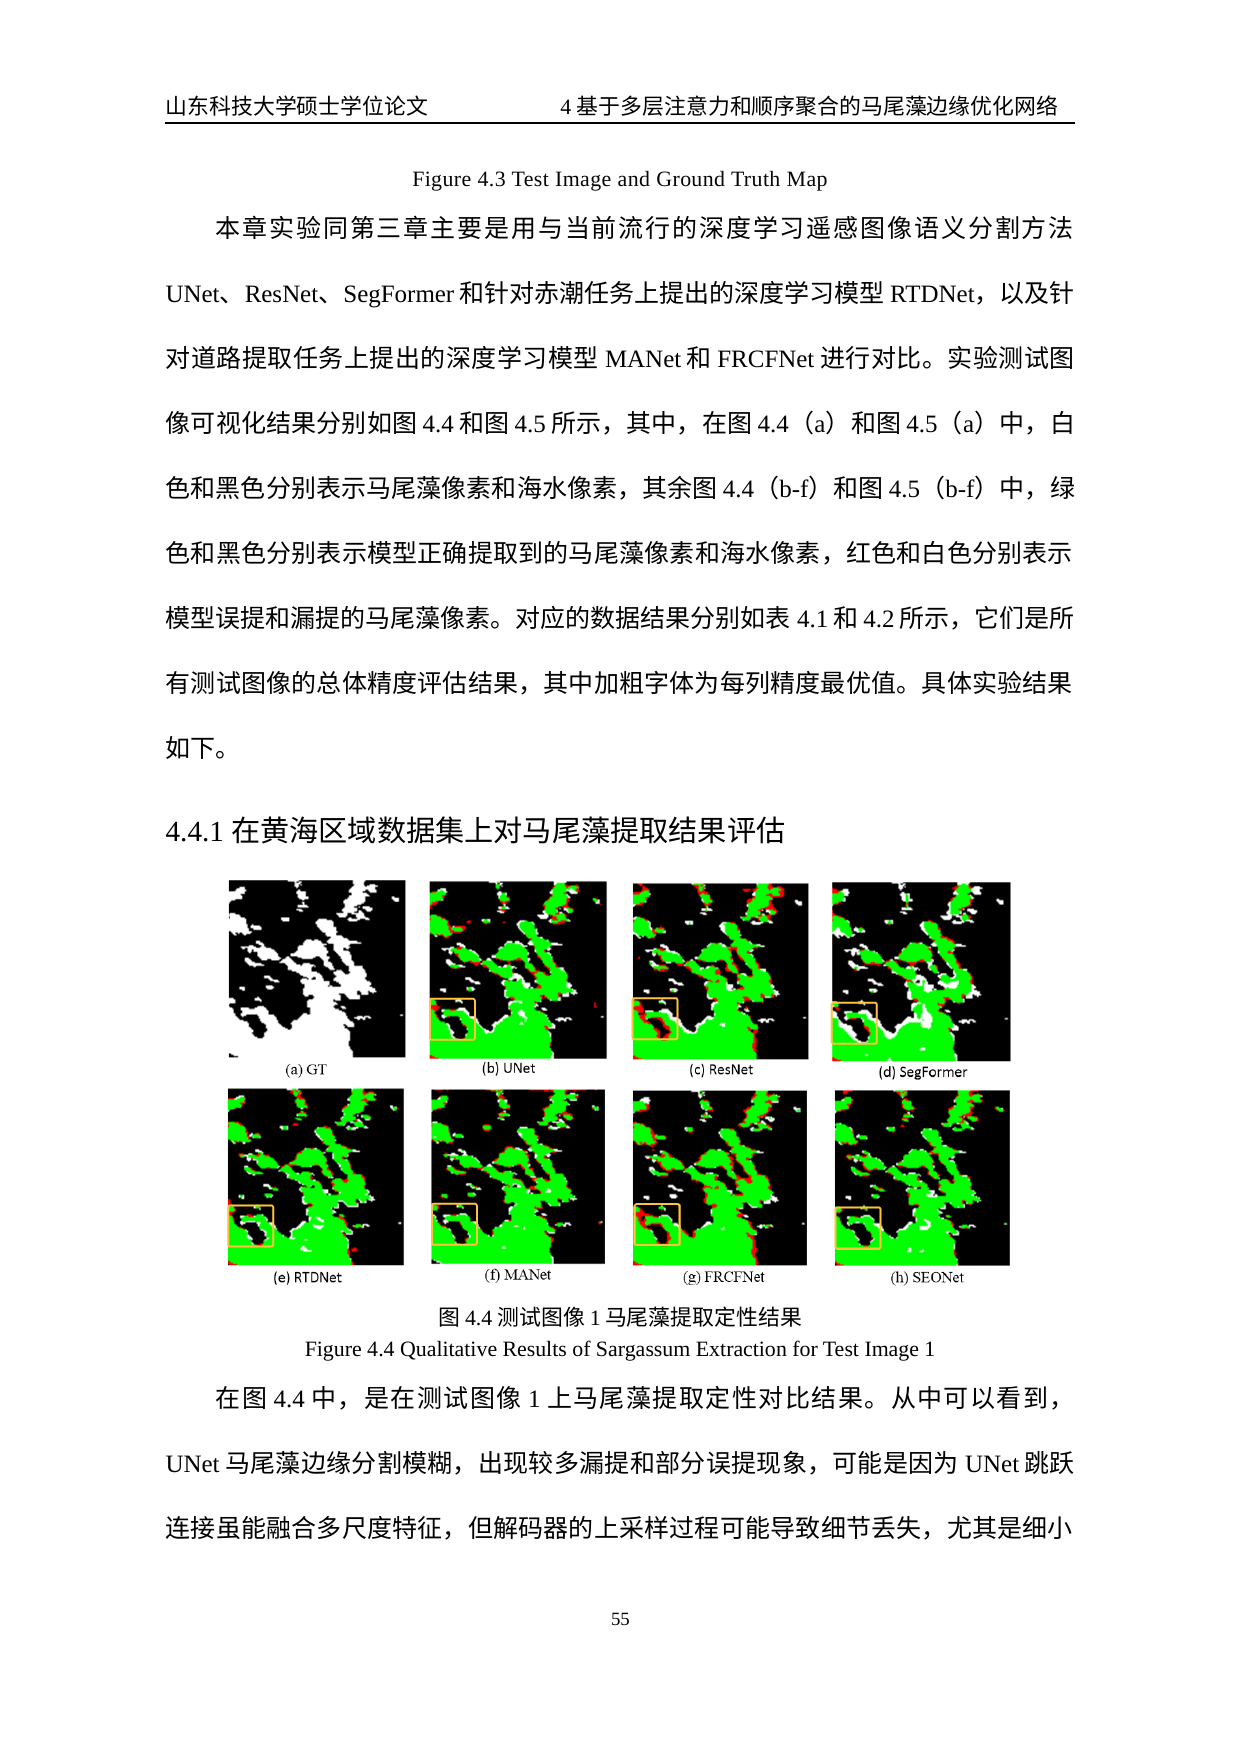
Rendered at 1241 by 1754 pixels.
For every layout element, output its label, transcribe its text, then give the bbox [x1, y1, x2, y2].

text 本章实验同第三章主要是用与当前流行的深度学习遥感图像语义分割方法UNet、ResNet、SegFormer和针对赤潮任务上提出的深度学习模型RTDNet，以及针对道路提取任务上提出的深度学习模型MANet和FRCFNet进行对比。实验测试图像可视化结果分别如图4.4和图4.5所示，其中，在图4.4（a）和图4.5（a）中，白色和黑色分别表示马尾藻像素和海水像素，其余图4.4（b-f）和图4.5（b-f）中，绿色和黑色分别表示模型正确提取到的马尾藻像素和海水像素，红色和白色分别表示模型误提和漏提的马尾藻像素。对应的数据结果分别如表4.1和4.2所示，它们是所有测试图像的总体精度评估结果，其中加粗字体为每列精度最优值。具体实验结果如下。 [165, 194, 1075, 779]
picture [221, 877, 1019, 1289]
text 图4.4 测试图像1马尾藻提取定性结果 [165, 1299, 1075, 1332]
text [165, 1364, 1075, 1559]
text Figure 4.4 Qualitative Results of Sargassum Extraction for Test Image 1 [165, 1332, 1075, 1364]
text 4.4.1 在黄海区域数据集上对马尾藻提取结果评估 [165, 796, 1075, 861]
list Figure 4.3 Test Image and Ground Truth Map [165, 162, 1075, 194]
